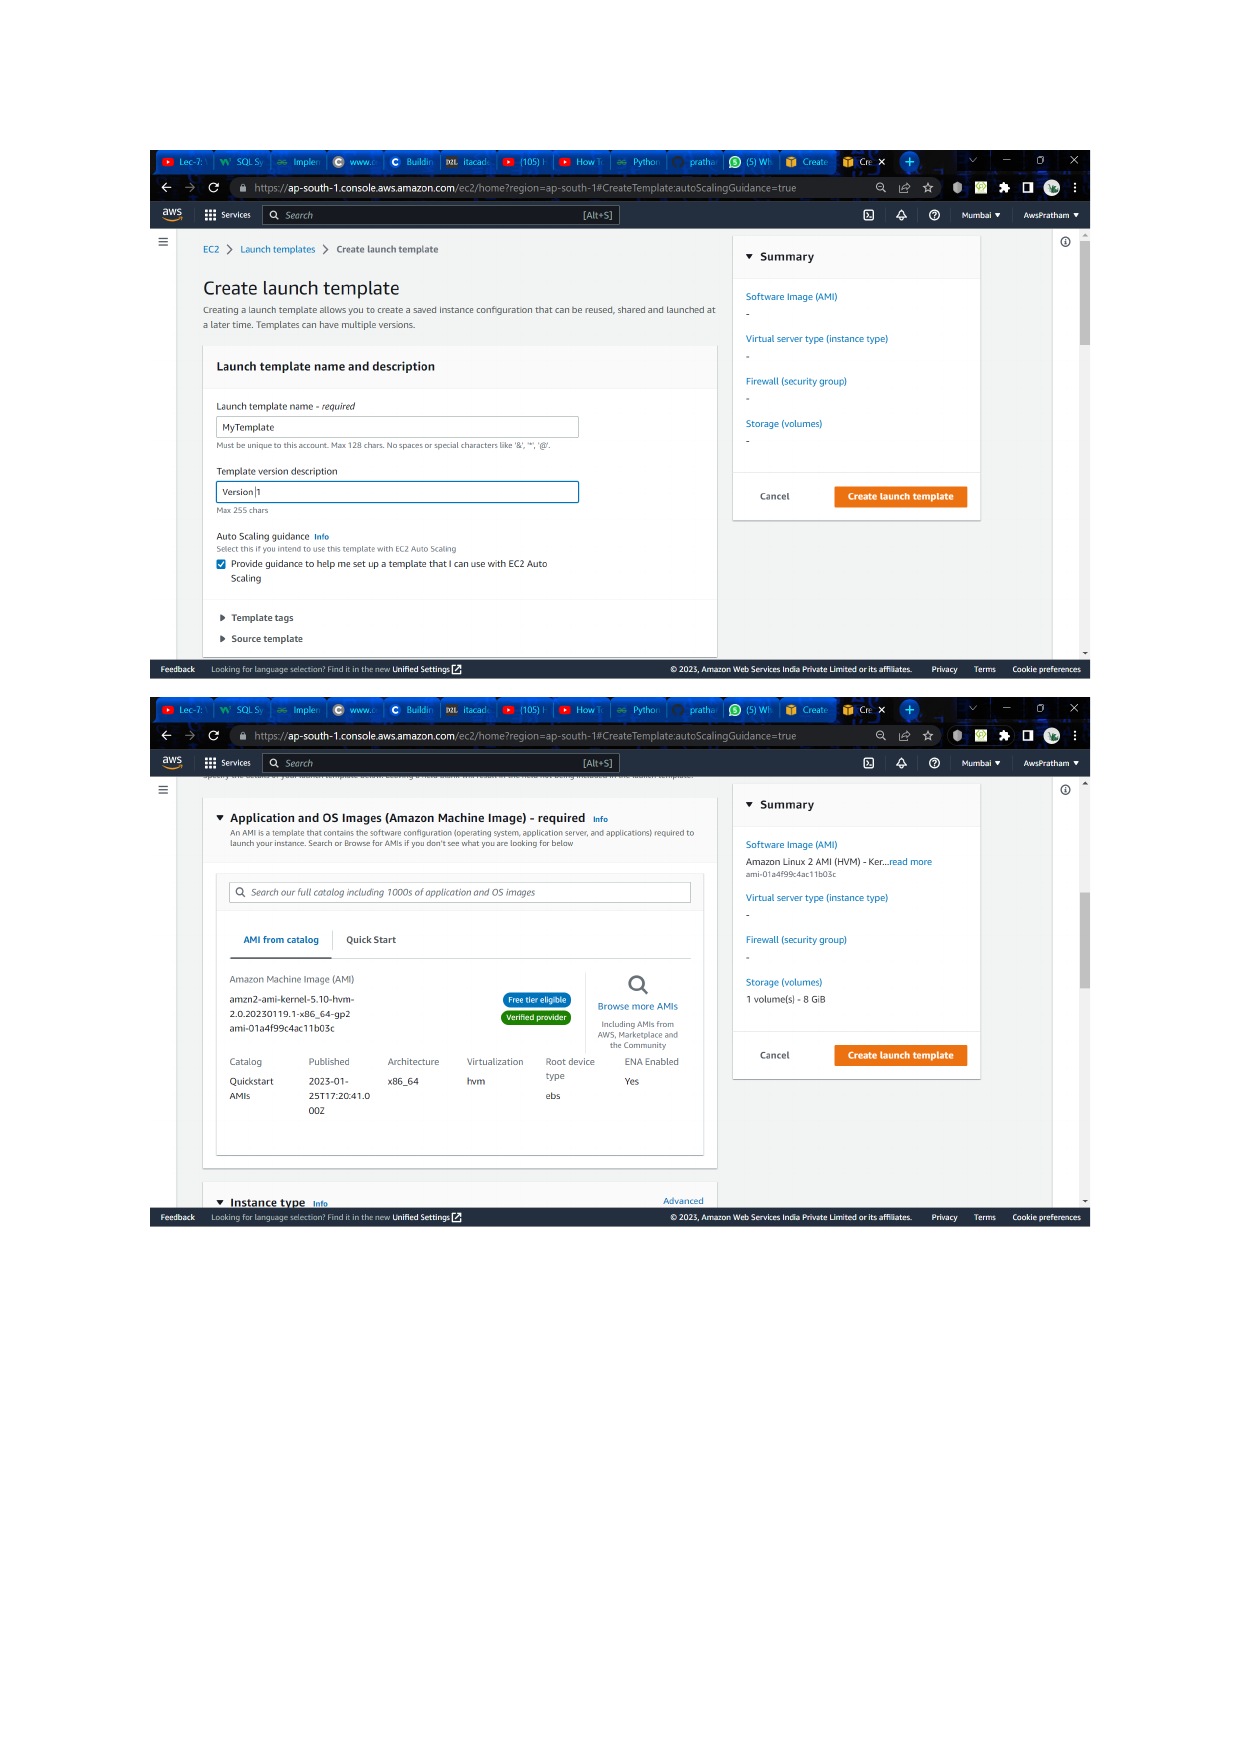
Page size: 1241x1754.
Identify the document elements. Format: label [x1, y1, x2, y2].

picture [150, 697, 1091, 1227]
picture [150, 150, 1091, 679]
